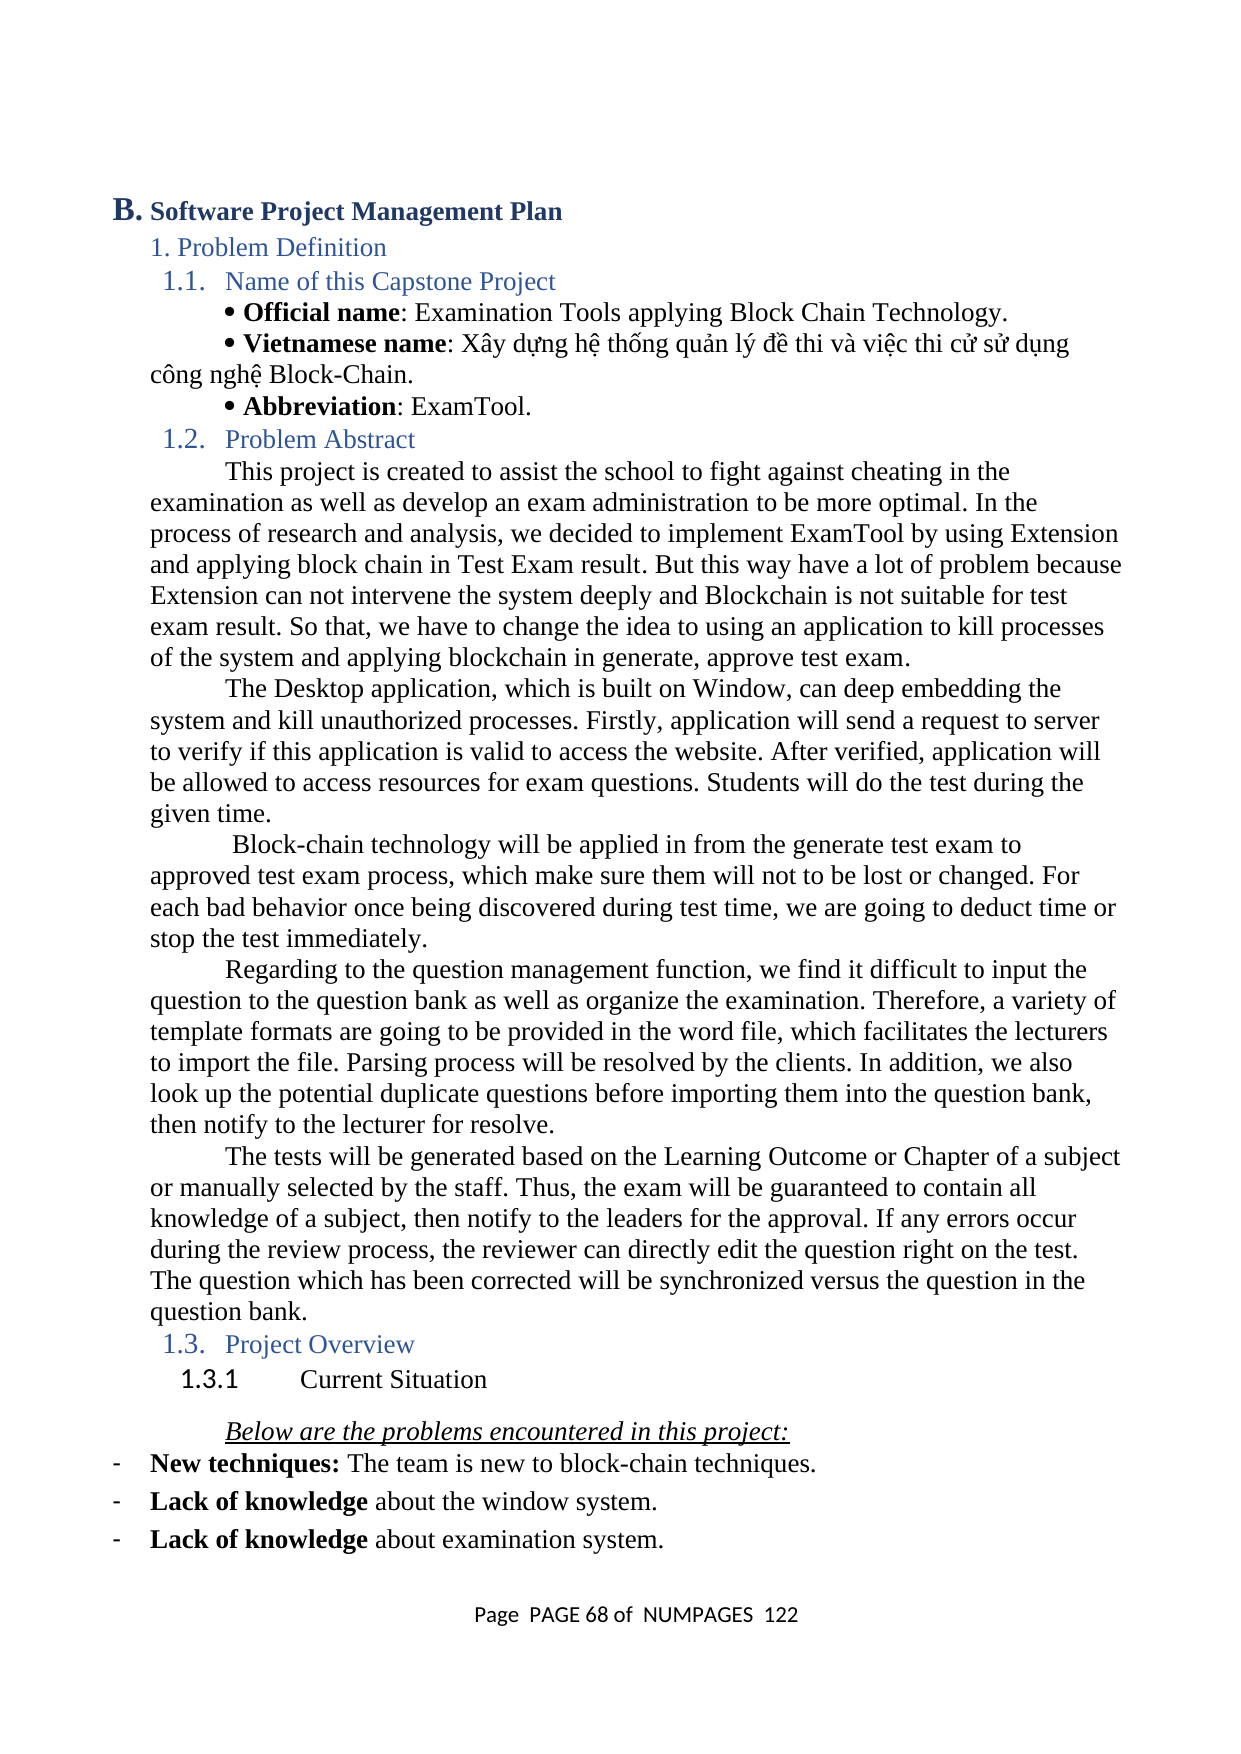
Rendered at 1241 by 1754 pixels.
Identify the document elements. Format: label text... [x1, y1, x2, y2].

subtitle Software Project Management Plan [112, 189, 1123, 227]
list Lack of knowledge about the window system. [112, 1484, 1123, 1517]
subtitle Project Overview [150, 1327, 1123, 1360]
subtitle Current Situation [150, 1360, 1123, 1396]
text Vietnamese name: Xây dựng hệ thống quản lý đề thi và việc thi cử sử dụng công nghệ Block-Chain. [150, 327, 1123, 390]
subtitle 1. Problem Definition [150, 231, 1123, 263]
text Below are the problems encountered in this project: [150, 1415, 1123, 1446]
text The Desktop application, which is built on Window, can deep embedding the system and kill unauthorized processes. Firstly, application will send a request to server to verify if this application is valid to access the website. After verified, application will be allowed to access resources for exam questions. Students will do the test during the given time. [150, 673, 1123, 828]
list Lack of knowledge about examination system. [112, 1522, 1123, 1555]
subtitle Name of this Capstone Project [150, 263, 1123, 296]
text Block-chain technology will be applied in from the generate test exam to approved test exam process, which make sure them will not to be lost or changed. For each bad behavior once being discovered during test time, we are going to deduct time or stop the test immediately. [150, 828, 1123, 953]
text Regarding to the question management function, we find it difficult to input the question to the question bank as well as organize the examination. Therefore, a variety of template formats are going to be provided in the word file, which facilitates the lecturers to import the file. Parsing process will be resolved by the clients. In addition, we also look up the potential duplicate questions before importing them into the question bank, then notify to the lecturer for resolve. [150, 953, 1123, 1140]
list New techniques: The team is new to block-chain techniques. [112, 1446, 1123, 1479]
text Official name: Examination Tools applying Block Chain Technology. [150, 296, 1123, 327]
text This project is created to assist the school to fight against cheating in the examination as well as develop an exam administration to be more optimal. In the process of research and analysis, we decided to implement ExamTool by using Extension and applying block chain in Test Exam result. But this way have a lot of problem because Extension can not intervene the system deeply and Blockchain is not suitable for test exam result. So that, we have to change the idea to using an application to kill processes of the system and applying blockchain in generate, approve test exam. [150, 454, 1123, 673]
text Abbreviation: ExamTool. [150, 390, 1123, 421]
subtitle Problem Abstract [150, 421, 1123, 454]
text The tests will be generated based on the Learning Outcome or Chapter of a subject or manually selected by the staff. Thus, the exam will be guaranteed to contain all knowledge of a subject, then notify to the leaders for the approval. If any errors occur during the review process, the reviewer can directly edit the question right on the test. The question which has been corrected will be synchronized versus the question in the question bank. [150, 1140, 1123, 1327]
